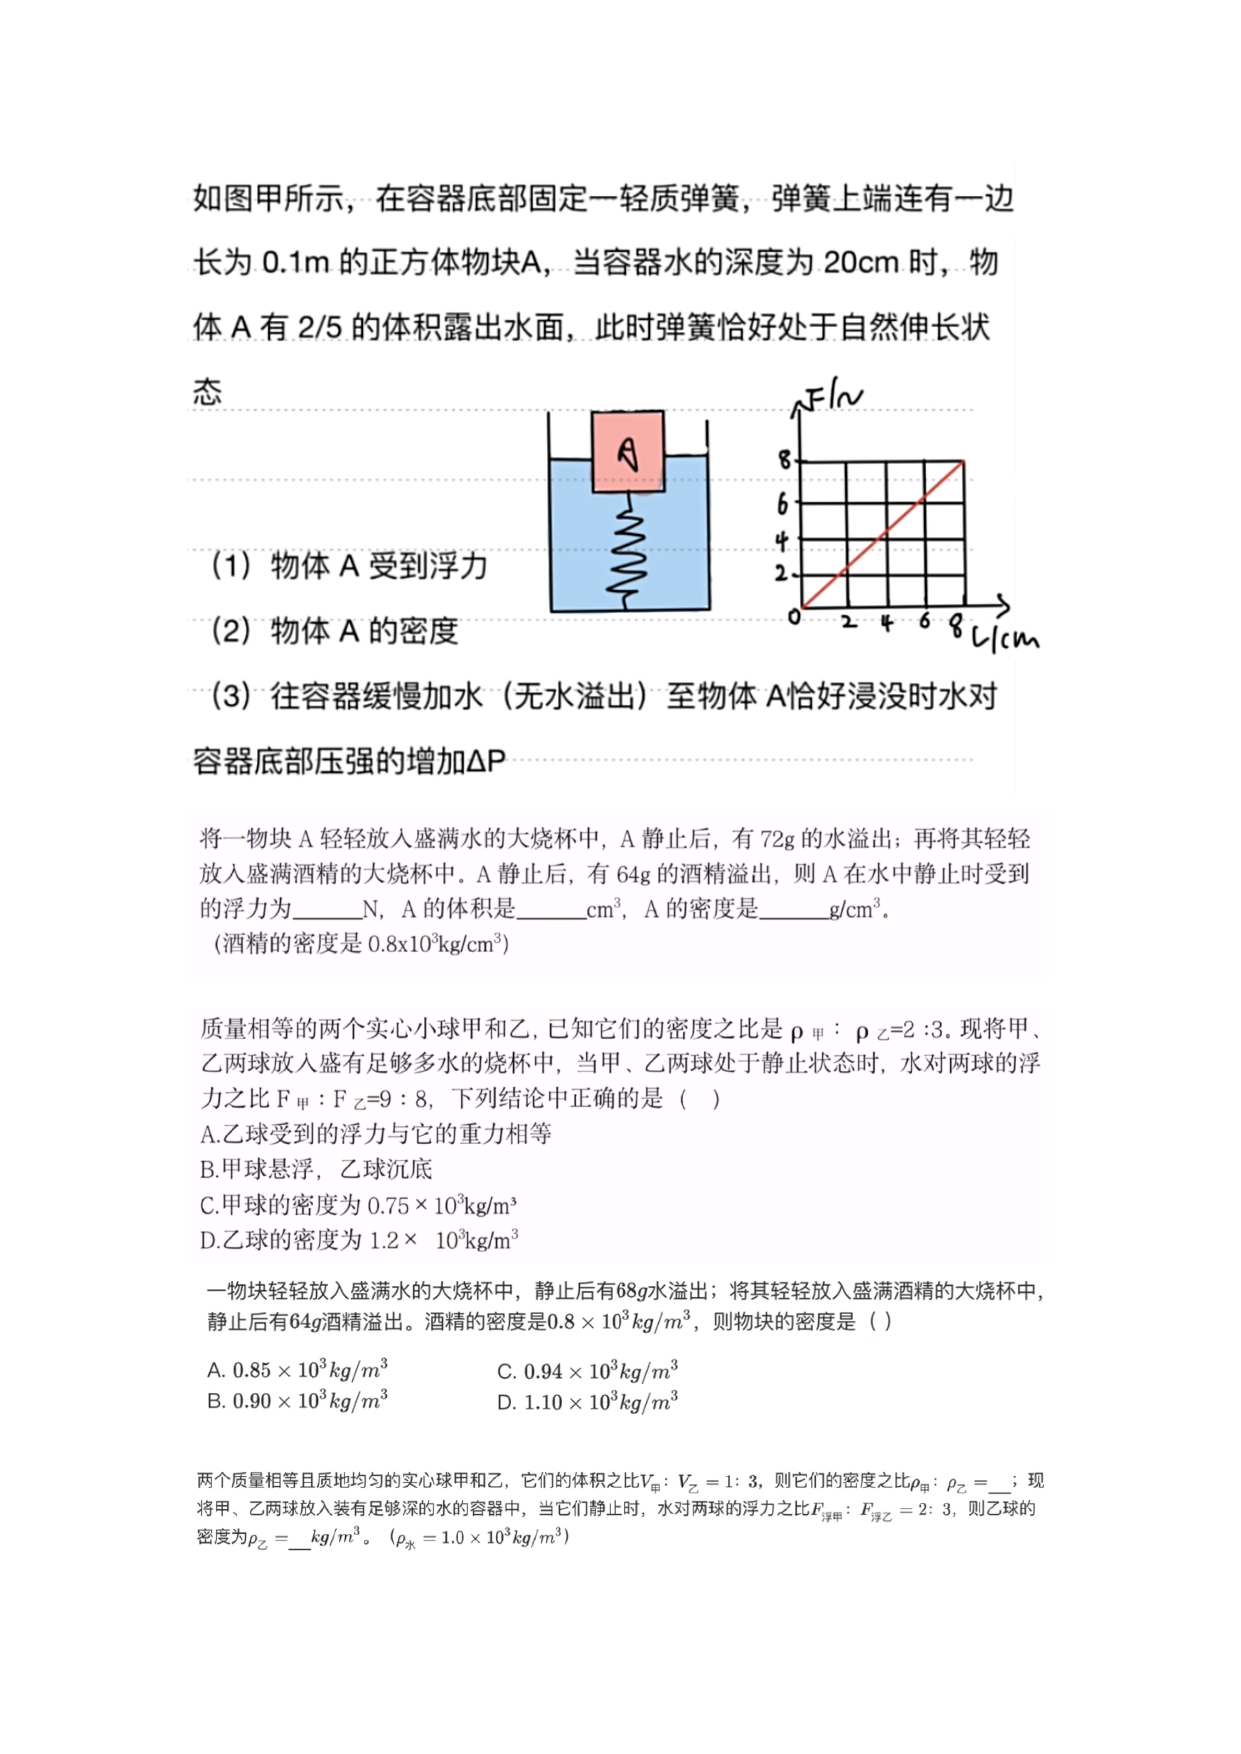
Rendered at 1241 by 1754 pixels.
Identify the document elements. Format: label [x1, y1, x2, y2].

picture [187, 1007, 1052, 1264]
picture [187, 1462, 1053, 1556]
picture [187, 1267, 1052, 1434]
picture [187, 162, 1053, 794]
picture [187, 812, 1052, 978]
